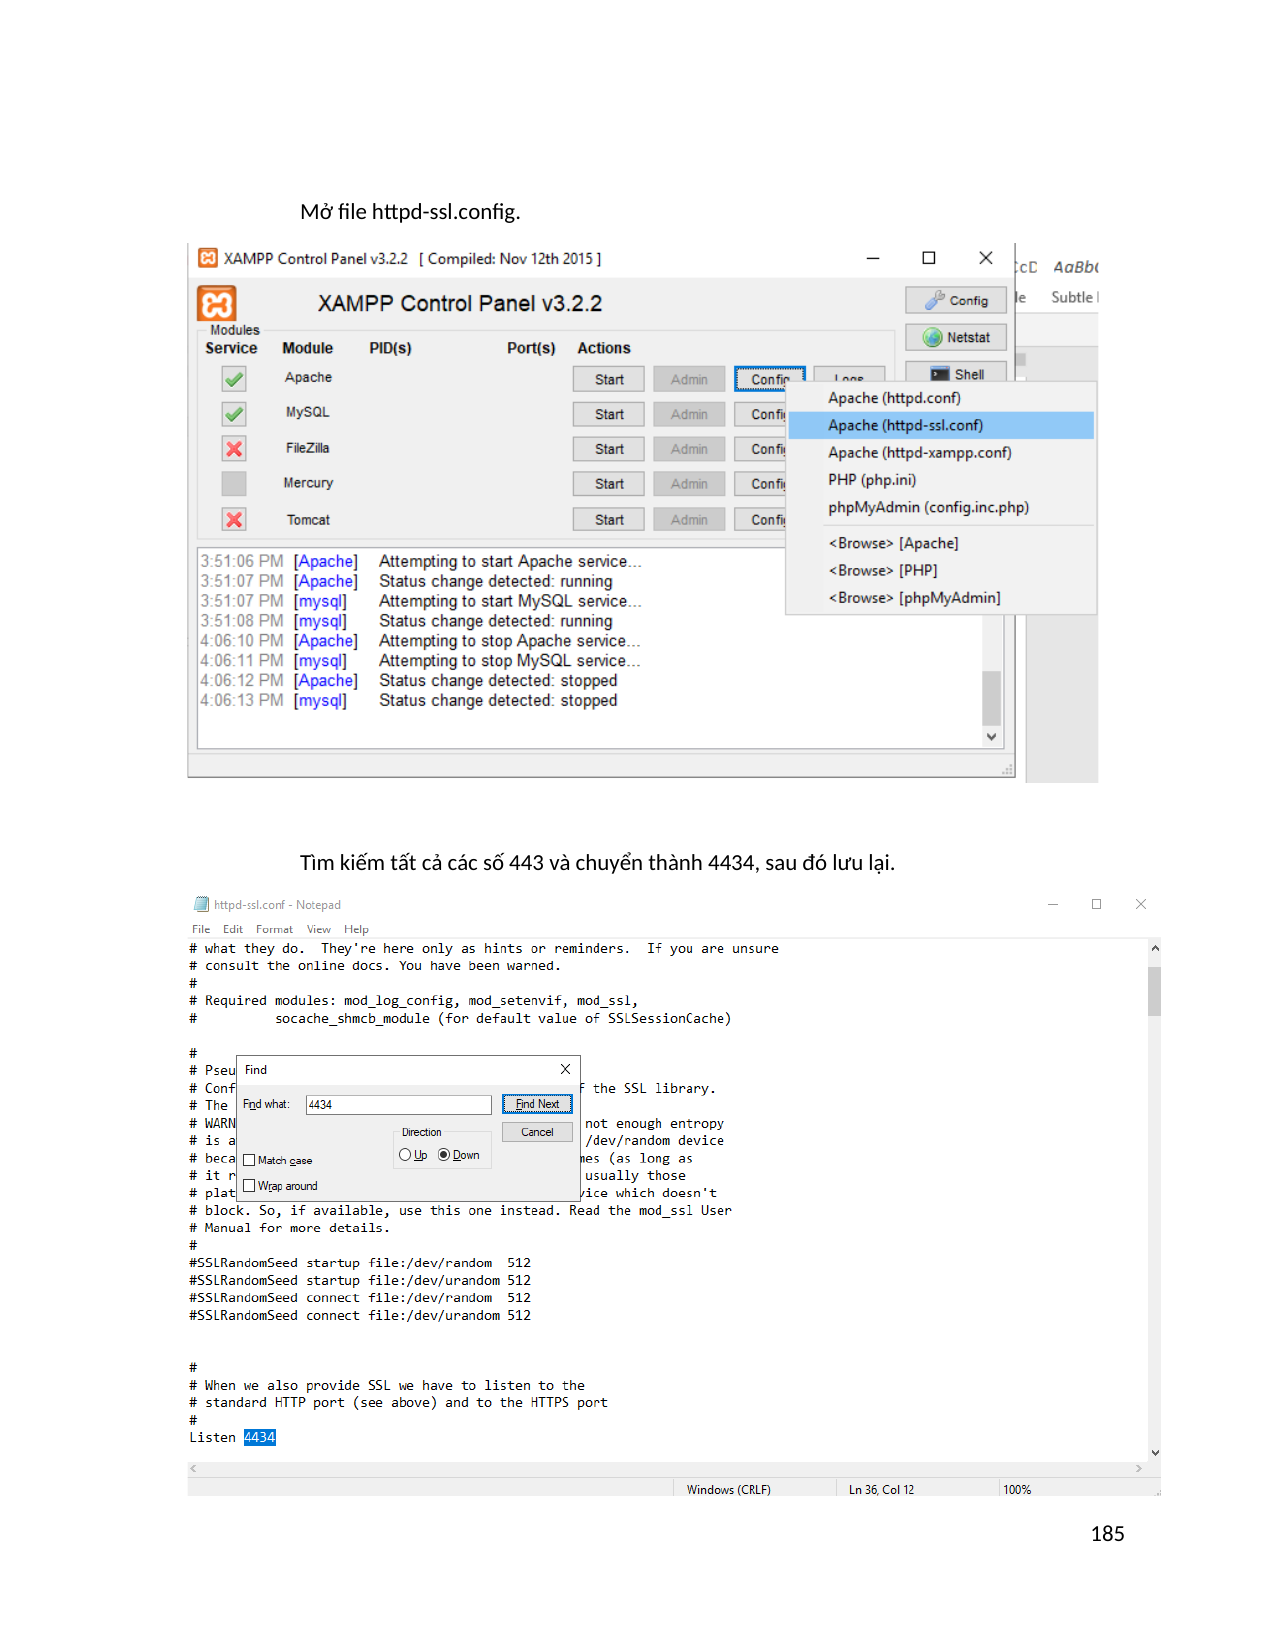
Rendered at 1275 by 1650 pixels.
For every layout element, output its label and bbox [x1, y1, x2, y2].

picture [187, 895, 1161, 1496]
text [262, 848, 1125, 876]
picture [187, 243, 1099, 783]
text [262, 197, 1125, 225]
